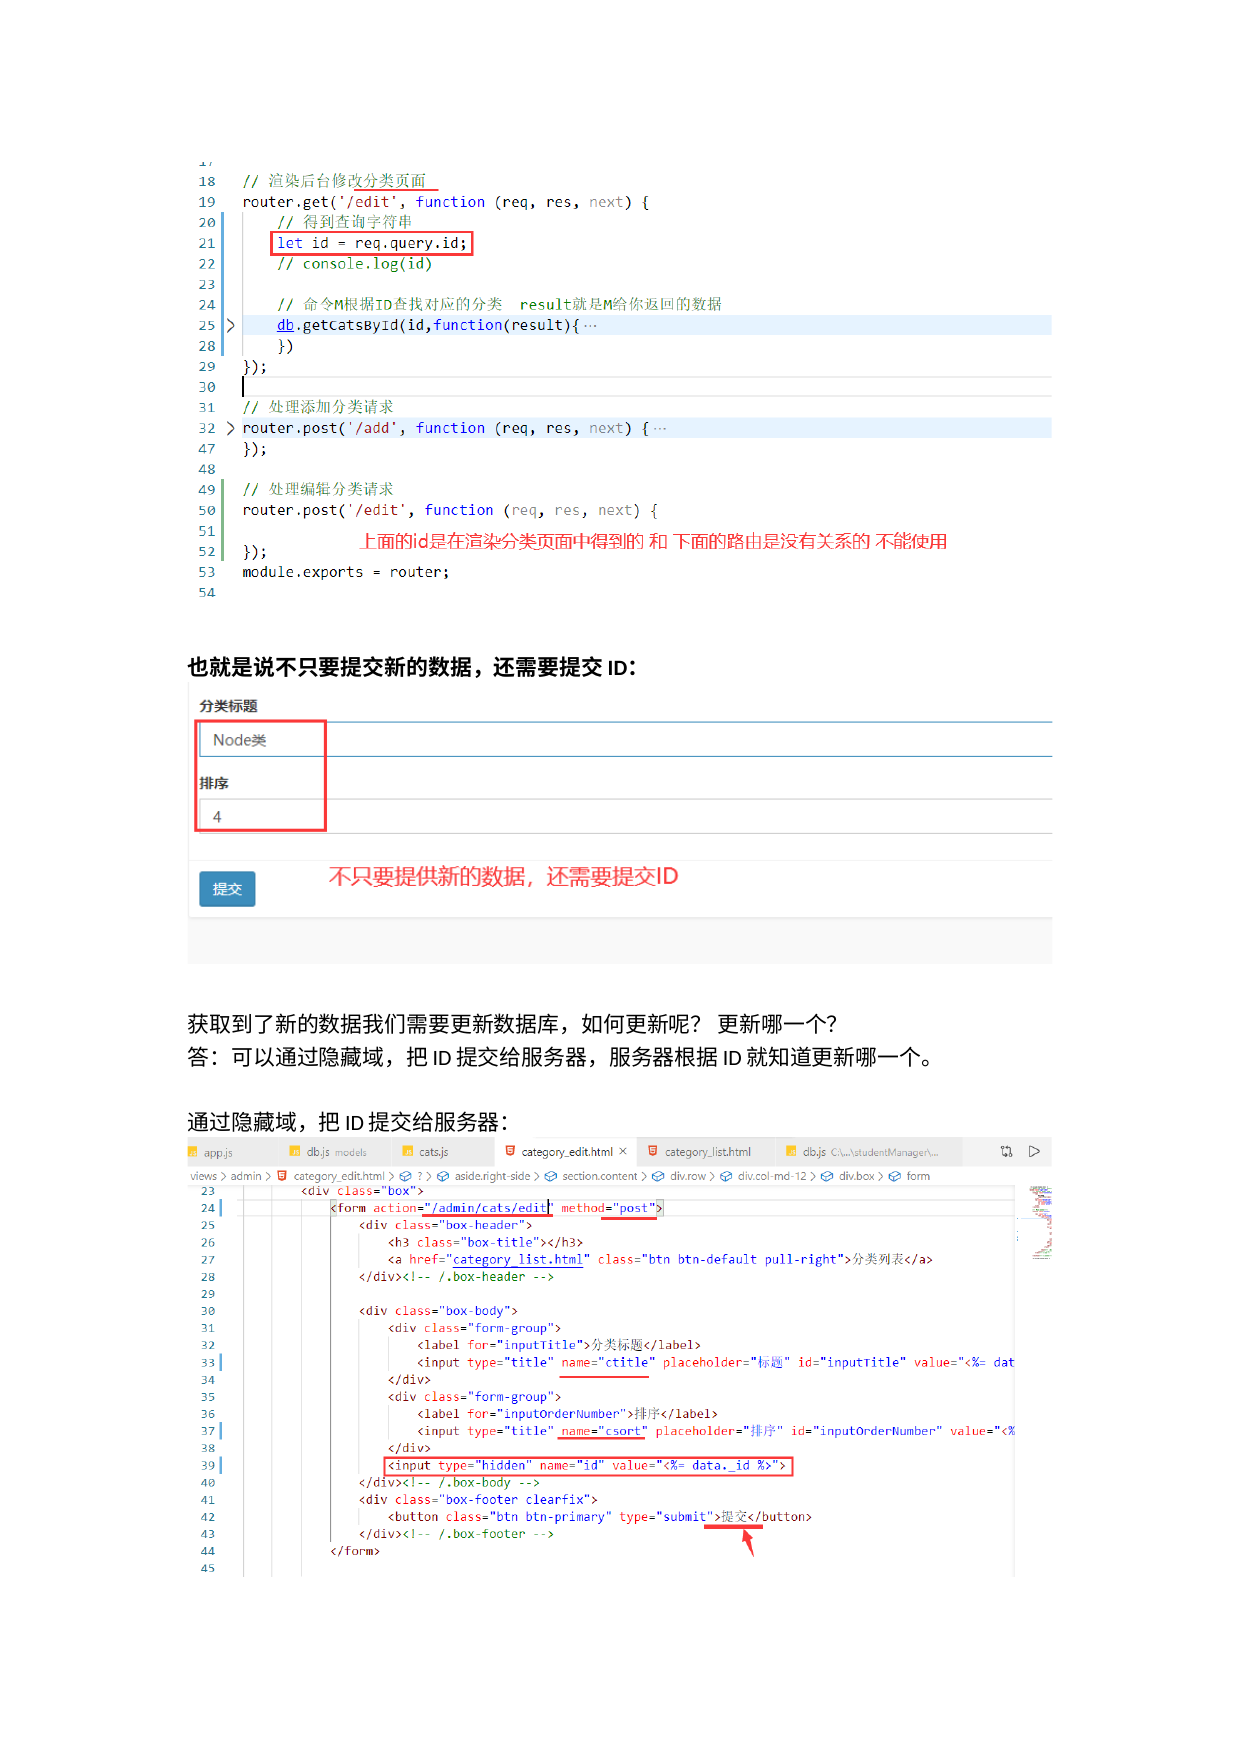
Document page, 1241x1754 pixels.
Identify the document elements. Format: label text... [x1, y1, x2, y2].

text 也就是说不只要提交新的数据，还需要提交ID： [187, 649, 1053, 682]
picture [187, 1137, 1052, 1577]
text 获取到了新的数据我们需要更新数据库，如何更新呢？ 更新哪一个？ [187, 1007, 1053, 1039]
picture [187, 682, 1053, 964]
text 答：可以通过隐藏域，把ID提交给服务器，服务器根据ID就知道更新哪一个。 [187, 1039, 1053, 1072]
picture [187, 162, 1052, 602]
text 通过隐藏域，把ID提交给服务器： [187, 1104, 1053, 1137]
